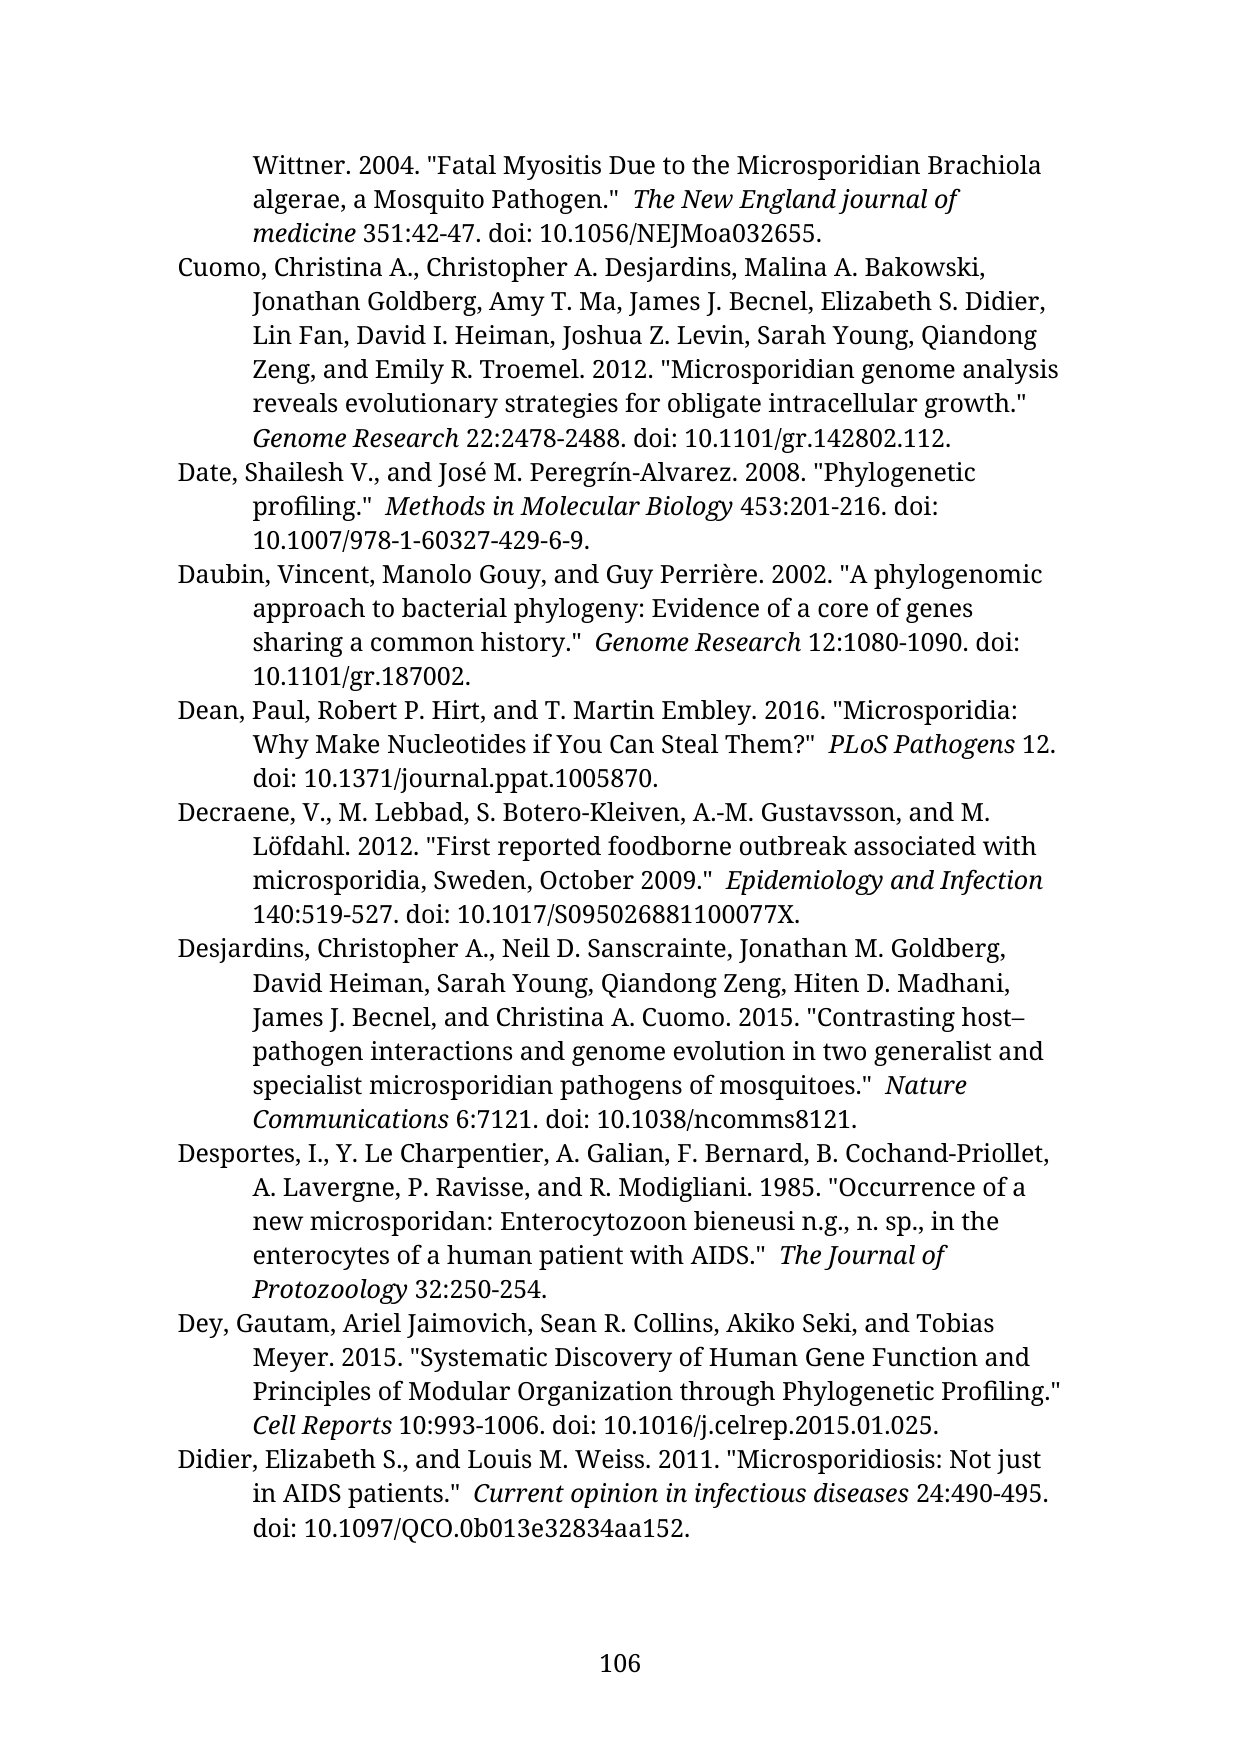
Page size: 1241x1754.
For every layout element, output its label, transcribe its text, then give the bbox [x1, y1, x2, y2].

text Desportes, I., Y. Le Charpentier, A. Galian, F. Bernard, B. Cochand-Priollet, A. Lavergne, P. Ravisse, and R. Modigliani. 1985. "Occurrence of a new microsporidan: Enterocytozoon bieneusi n.g., n. sp., in the enterocytes of a human patient with AIDS." The Journal of Protozoology 32:250-254. [177, 1136, 1063, 1306]
text Daubin, Vincent, Manolo Gouy, and Guy Perrière. 2002. "A phylogenomic approach to bacterial phylogeny: Evidence of a core of genes sharing a common history." Genome Research 12:1080-1090. doi: 10.1101/gr.187002. [177, 556, 1063, 693]
text Dean, Paul, Robert P. Hirt, and T. Martin Embley. 2016. "Microsporidia: Why Make Nucleotides if You Can Steal Them?" PLoS Pathogens 12. doi: 10.1371/journal.ppat.1005870. [177, 693, 1063, 795]
text Desjardins, Christopher A., Neil D. Sanscrainte, Jonathan M. Goldberg, David Heiman, Sarah Young, Qiandong Zeng, Hiten D. Madhani, James J. Becnel, and Christina A. Cuomo. 2015. "Contrasting host–pathogen interactions and genome evolution in two generalist and specialist microsporidian pathogens of mosquitoes." Nature Communications 6:7121. doi: 10.1038/ncomms8121. [177, 931, 1063, 1136]
text Cuomo, Christina A., Christopher A. Desjardins, Malina A. Bakowski, Jonathan Goldberg, Amy T. Ma, James J. Becnel, Elizabeth S. Didier, Lin Fan, David I. Heiman, Joshua Z. Levin, Sarah Young, Qiandong Zeng, and Emily R. Troemel. 2012. "Microsporidian genome analysis reveals evolutionary strategies for obligate intracellular growth." Genome Research 22:2478-2488. doi: 10.1101/gr.142802.112. [177, 250, 1063, 454]
text Decraene, V., M. Lebbad, S. Botero-Kleiven, A.-M. Gustavsson, and M. Löfdahl. 2012. "First reported foodborne outbreak associated with microsporidia, Sweden, October 2009." Epidemiology and Infection 140:519-527. doi: 10.1017/S095026881100077X. [177, 795, 1063, 931]
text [177, 148, 1063, 250]
text Date, Shailesh V., and José M. Peregrín-Alvarez. 2008. "Phylogenetic profiling." Methods in Molecular Biology 453:201-216. doi: 10.1007/978-1-60327-429-6-9. [177, 454, 1063, 556]
text Dey, Gautam, Ariel Jaimovich, Sean R. Collins, Akiko Seki, and Tobias Meyer. 2015. "Systematic Discovery of Human Gene Function and Principles of Modular Organization through Phylogenetic Profiling." Cell Reports 10:993-1006. doi: 10.1016/j.celrep.2015.01.025. [177, 1306, 1063, 1442]
text Didier, Elizabeth S., and Louis M. Weiss. 2011. "Microsporidiosis: Not just in AIDS patients." Current opinion in infectious diseases 24:490-495. doi: 10.1097/QCO.0b013e32834aa152. [177, 1442, 1063, 1544]
